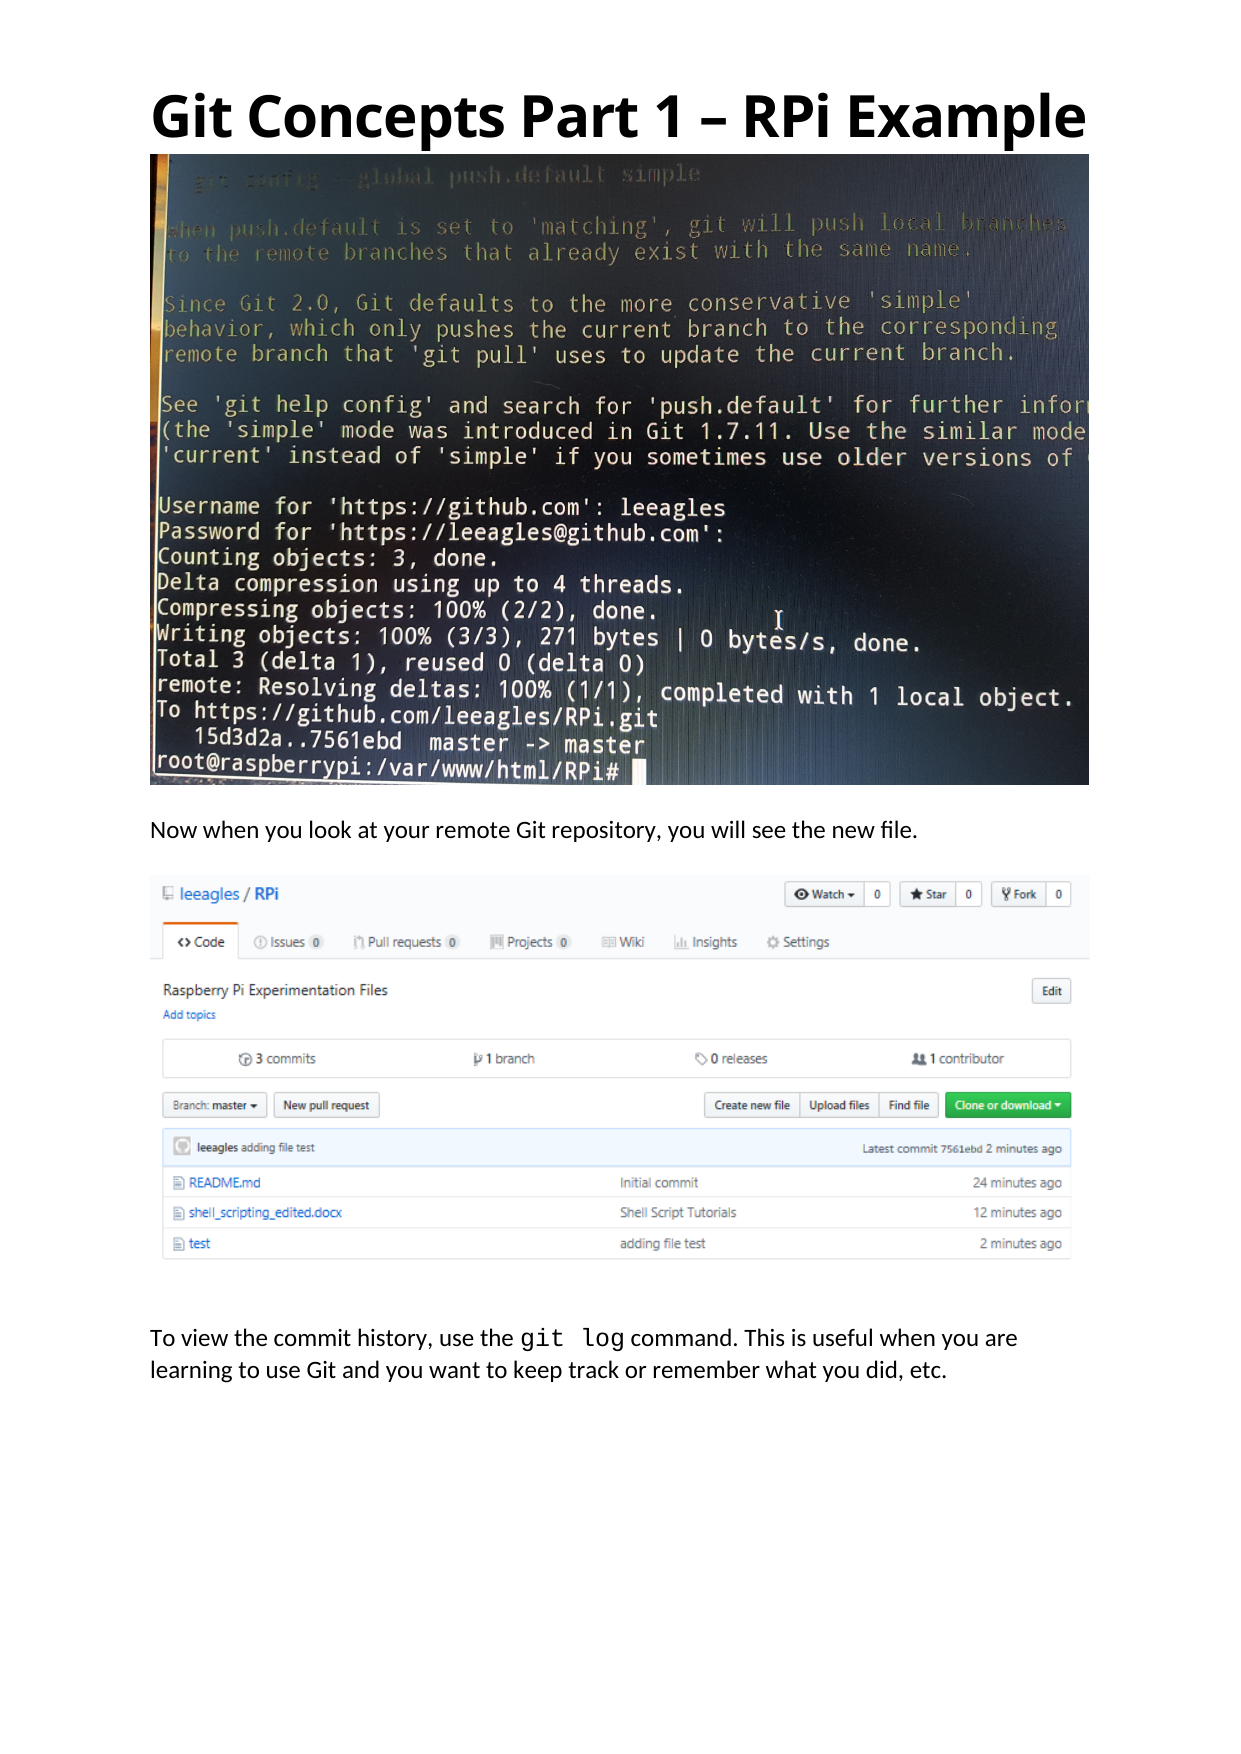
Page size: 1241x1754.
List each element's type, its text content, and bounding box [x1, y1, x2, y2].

text To view the commit history, use the git log command. This is useful when you are learning to use Git and you want to keep track or remember what you did, etc. [150, 1322, 1090, 1385]
picture [150, 875, 1090, 1262]
picture [150, 154, 1089, 785]
text Now when you look at your remote Git repository, you will see the new file. [150, 815, 1090, 845]
